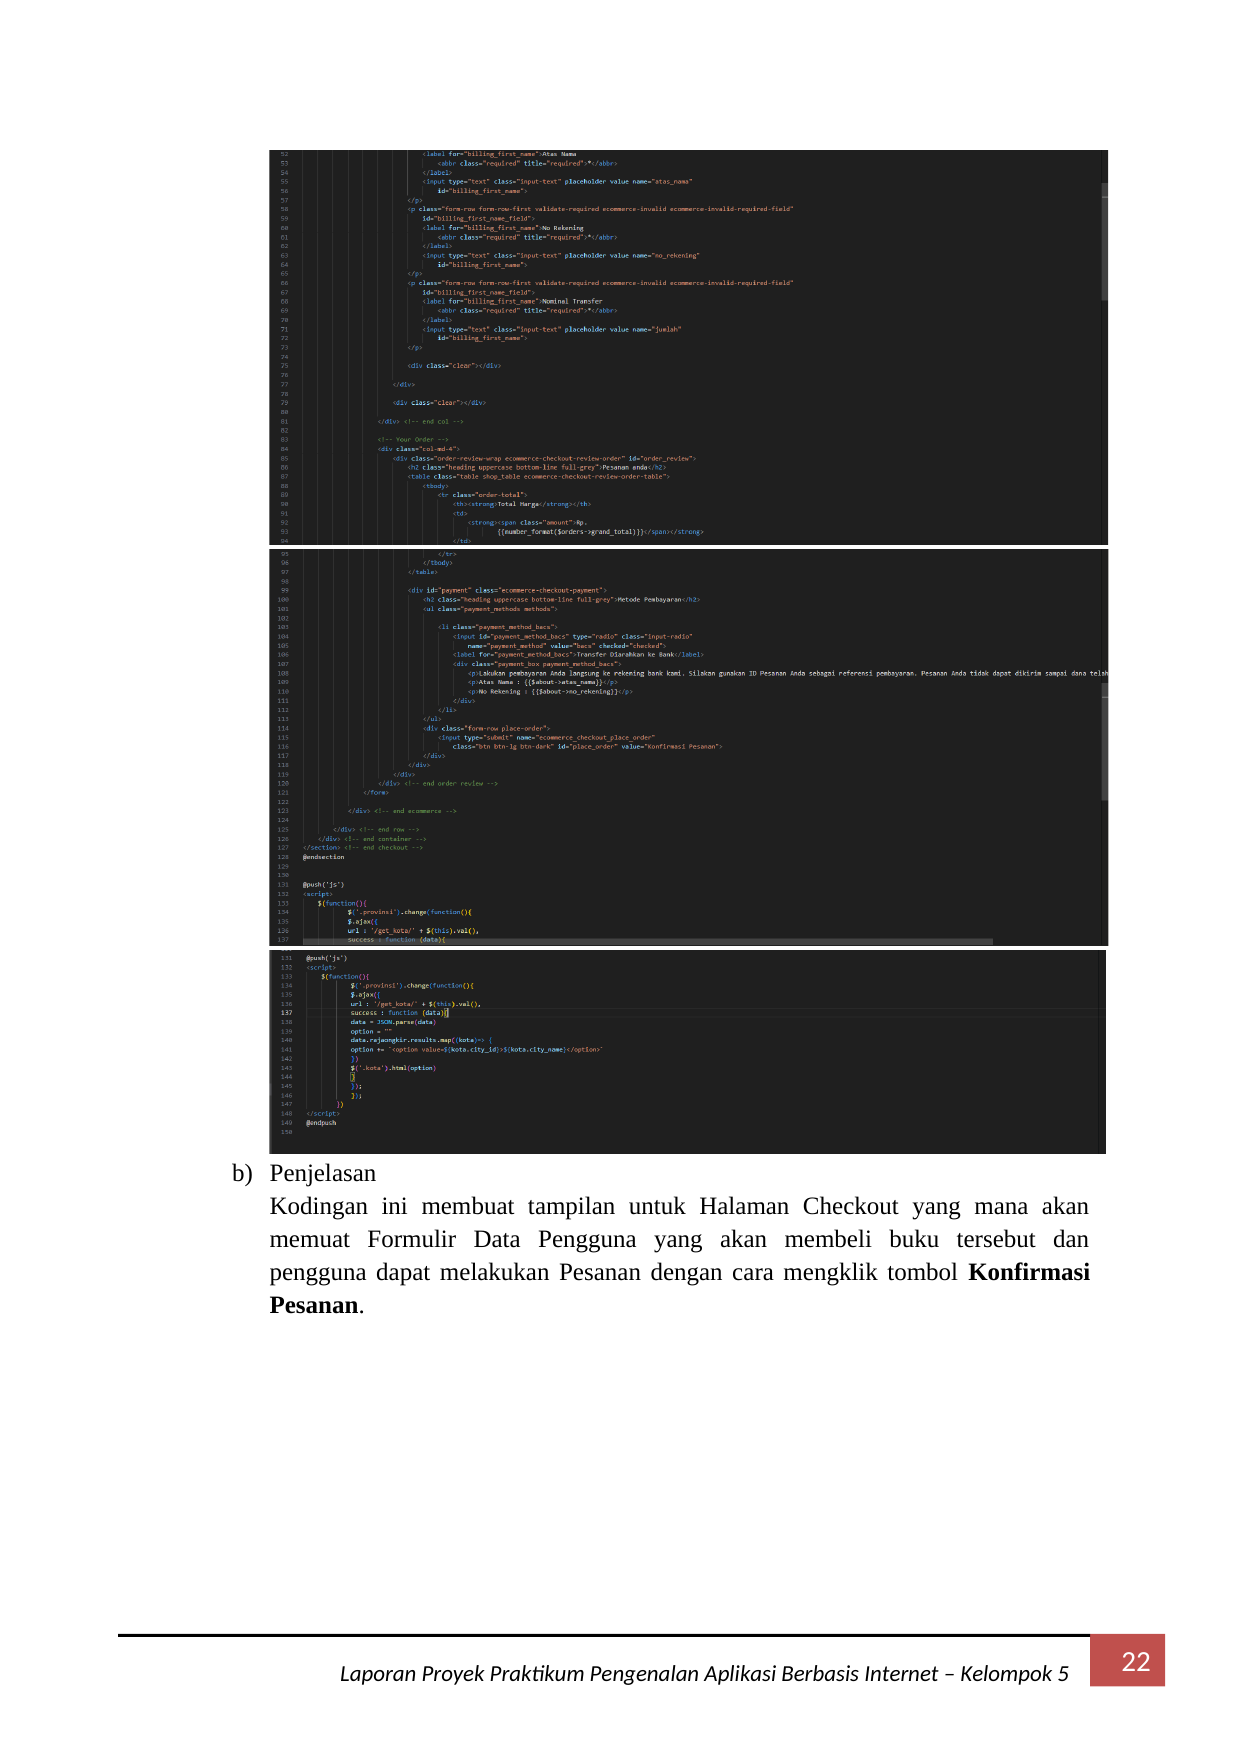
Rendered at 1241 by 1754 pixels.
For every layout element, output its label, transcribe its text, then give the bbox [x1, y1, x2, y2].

picture [269, 549, 1109, 946]
list Penjelasan [232, 1158, 1090, 1187]
list Kodingan ini membuat tampilan untuk Halaman Checkout yang mana akan memuat Formulir Data Pengguna yang akan membeli buku tersebut dan pengguna dapat melakukan Pesanan dengan cara mengklik tombol Konfirmasi Pesanan. [269, 1191, 1090, 1319]
picture [269, 950, 1106, 1154]
picture [269, 150, 1109, 545]
